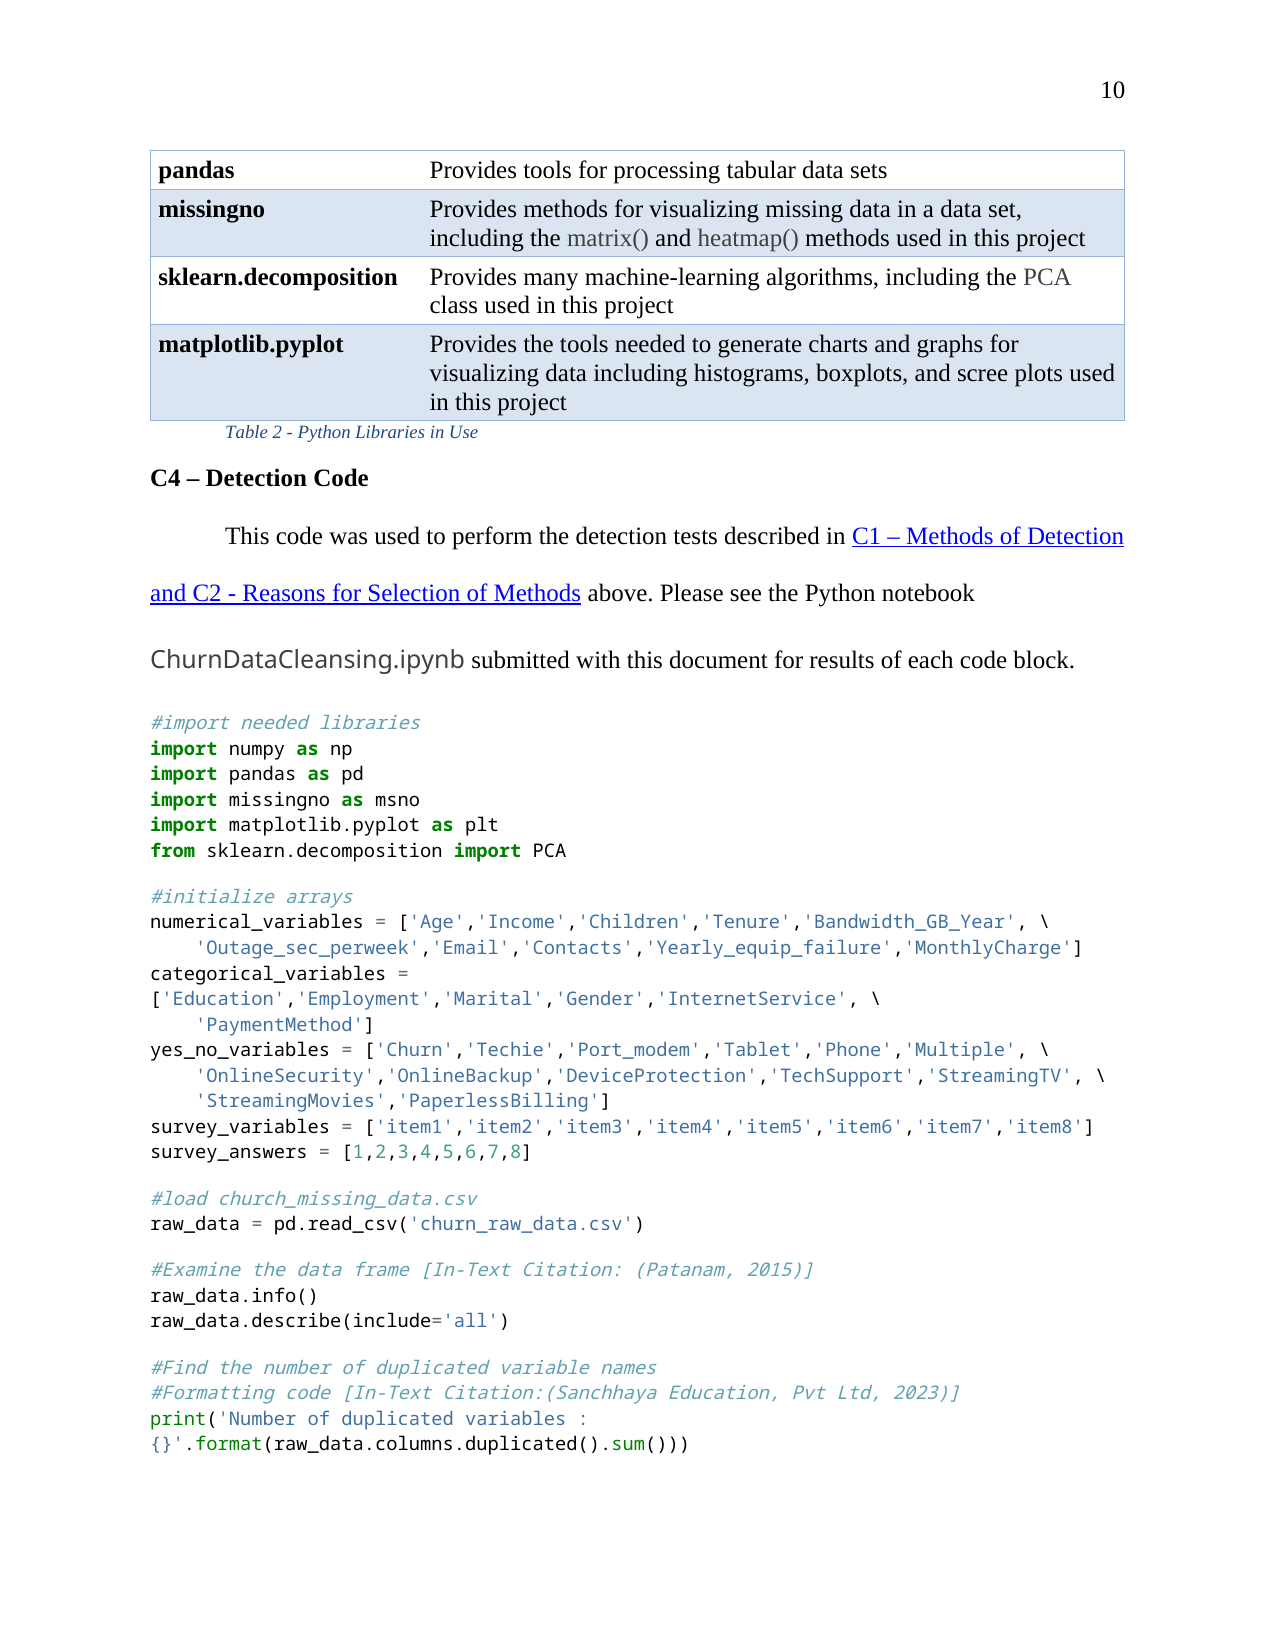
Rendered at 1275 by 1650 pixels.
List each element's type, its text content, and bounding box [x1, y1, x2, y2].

table_cell Provides tools for processing tabular data sets [422, 151, 1124, 189]
text #load church_missing_data.csv raw_data = pd.read_csv('churn_raw_data.csv') [150, 1185, 1125, 1236]
table_cell Provides the tools needed to generate charts and graphs for visualizing data including histograms, boxplots, and scree plots used in this project [422, 325, 1124, 420]
subtitle C4 – Detection Code [150, 463, 1125, 492]
text #initialize arrays numerical_variables = ['Age','Income','Children','Tenure','Bandwidth_GB_Year', \ 'Outage_sec_perweek','Email','Contacts','Yearly_equip_failure','MonthlyCharge'] categorical_variables = ['Education','Employment','Marital','Gender','InternetService', \ 'PaymentMethod'] yes_no_variables = ['Churn','Techie','Port_modem','Tablet','Phone','Multiple', \ 'OnlineSecurity','OnlineBackup','DeviceProtection','TechSupport','StreamingTV', \ 'StreamingMovies','PaperlessBilling'] survey_variables = ['item1','item2','item3','item4','item5','item6','item7','item8'] survey_answers = [1,2,3,4,5,6,7,8] [150, 883, 1125, 1164]
text #import needed libraries import numpy as np import pandas as pd import missingno as msno import matplotlib.pyplot as plt from sklearn.decomposition import PCA [150, 709, 1125, 862]
table_cell missingno [151, 190, 422, 256]
text Table 2 - Python Libraries in Use [150, 421, 1125, 443]
text #Examine the data frame [In-Text Citation: (Patanam, 2015)] raw_data.info() raw_data.describe(include='all') [150, 1257, 1125, 1333]
table_cell pandas [151, 151, 422, 189]
table_cell Provides methods for visualizing missing data in a data set, including the matrix() and heatmap() methods used in this project [422, 190, 1124, 256]
table_cell matplotlib.pyplot [151, 325, 422, 420]
table_cell sklearn.decomposition [151, 257, 422, 324]
text #Find the number of duplicated variable names #Formatting code [In-Text Citation:(Sanchhaya Education, Pvt Ltd, 2023)] print('Number of duplicated variables : {}'.format(raw_data.columns.duplicated().sum())) [150, 1354, 1125, 1456]
table_cell Provides many machine-learning algorithms, including the PCA class used in this project [422, 257, 1124, 324]
text This code was used to perform the detection tests described in C1 – Methods of Detection and C2 - Reasons for Selection of Methods above. Please see the Python notebook ChurnDataCleansing.ipynb submitted with this document for results of each code block. [150, 521, 1125, 675]
